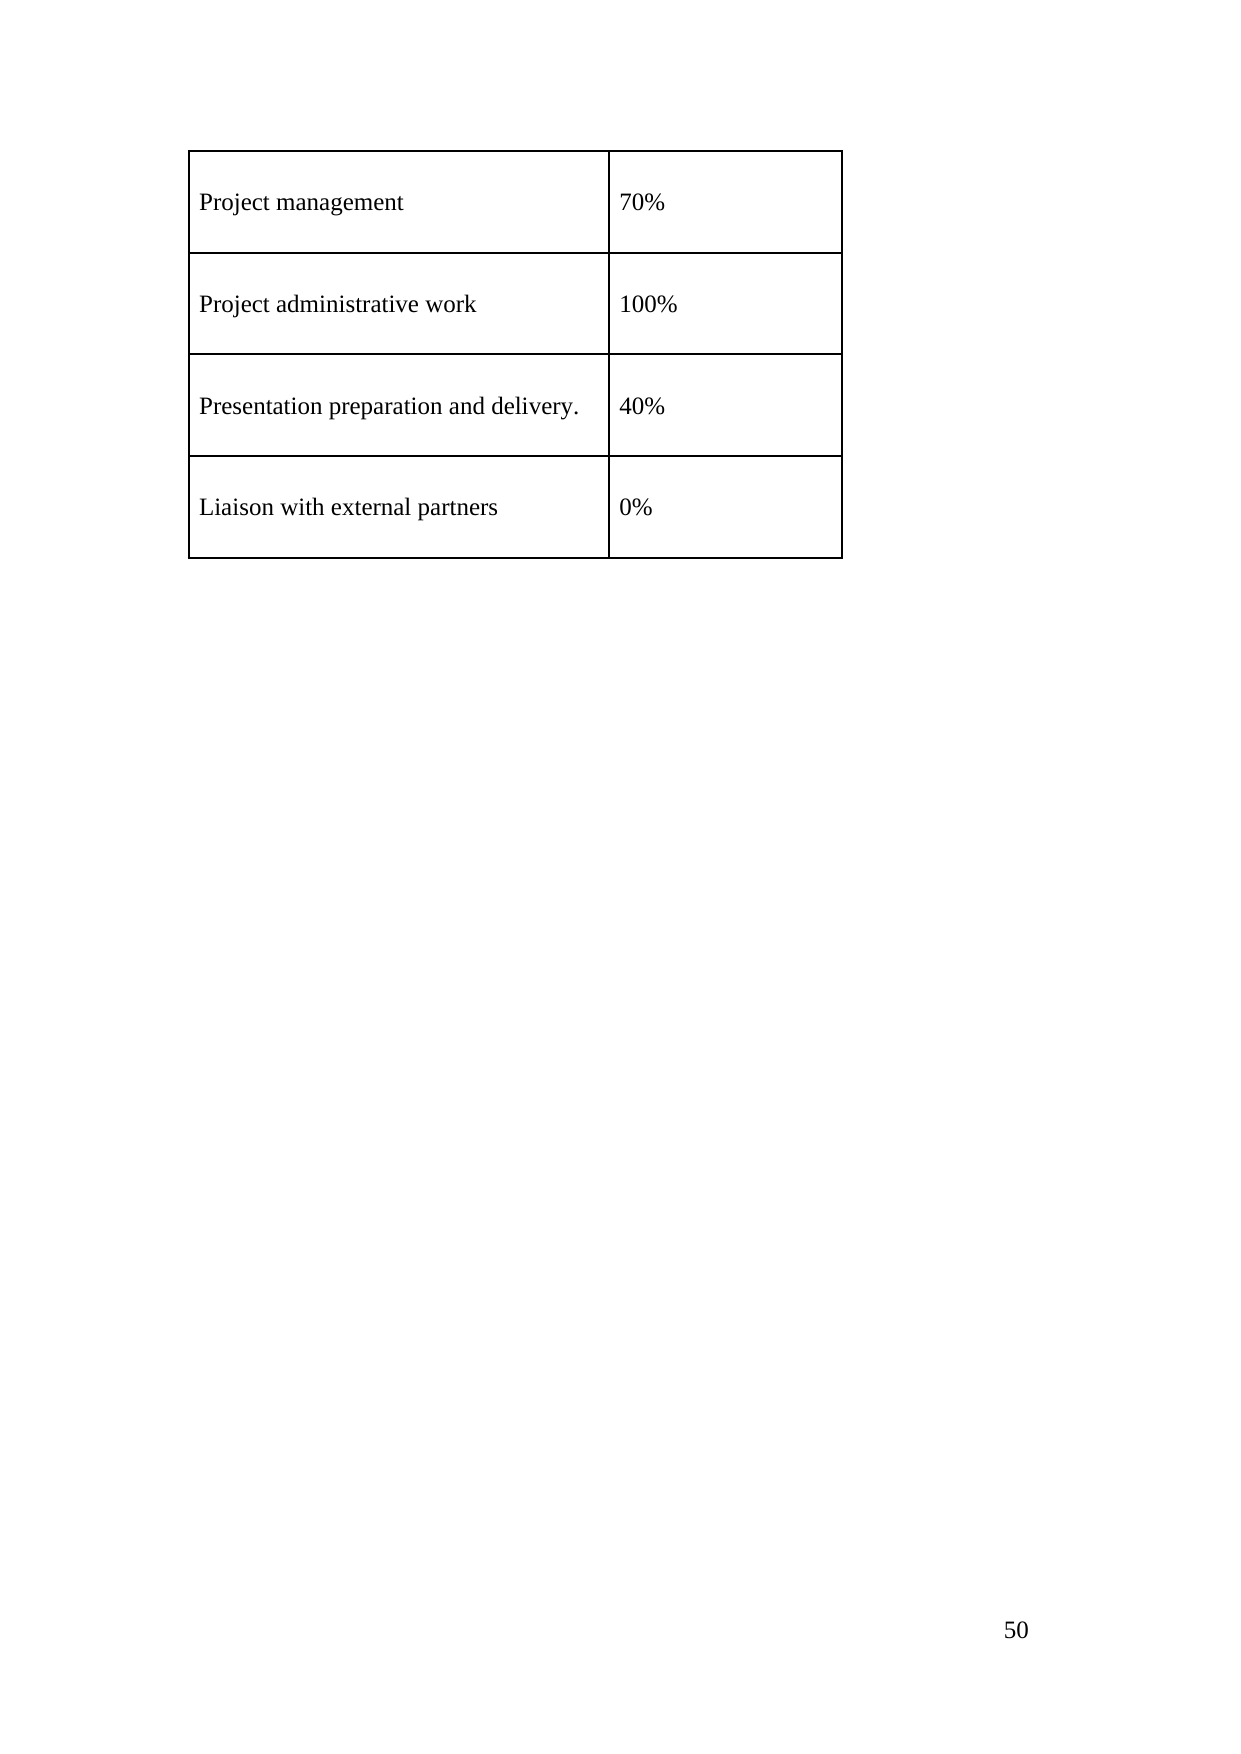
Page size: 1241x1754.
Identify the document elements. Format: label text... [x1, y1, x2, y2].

table_cell Presentation preparation and delivery. [190, 355, 608, 455]
table_cell 40% [610, 355, 841, 455]
table_cell 0% [610, 457, 841, 557]
table_cell Project management [190, 152, 608, 252]
table_cell Project administrative work [190, 254, 608, 353]
table_cell 70% [610, 152, 841, 252]
table_cell 100% [610, 254, 841, 353]
table_cell Liaison with external partners [190, 457, 608, 557]
